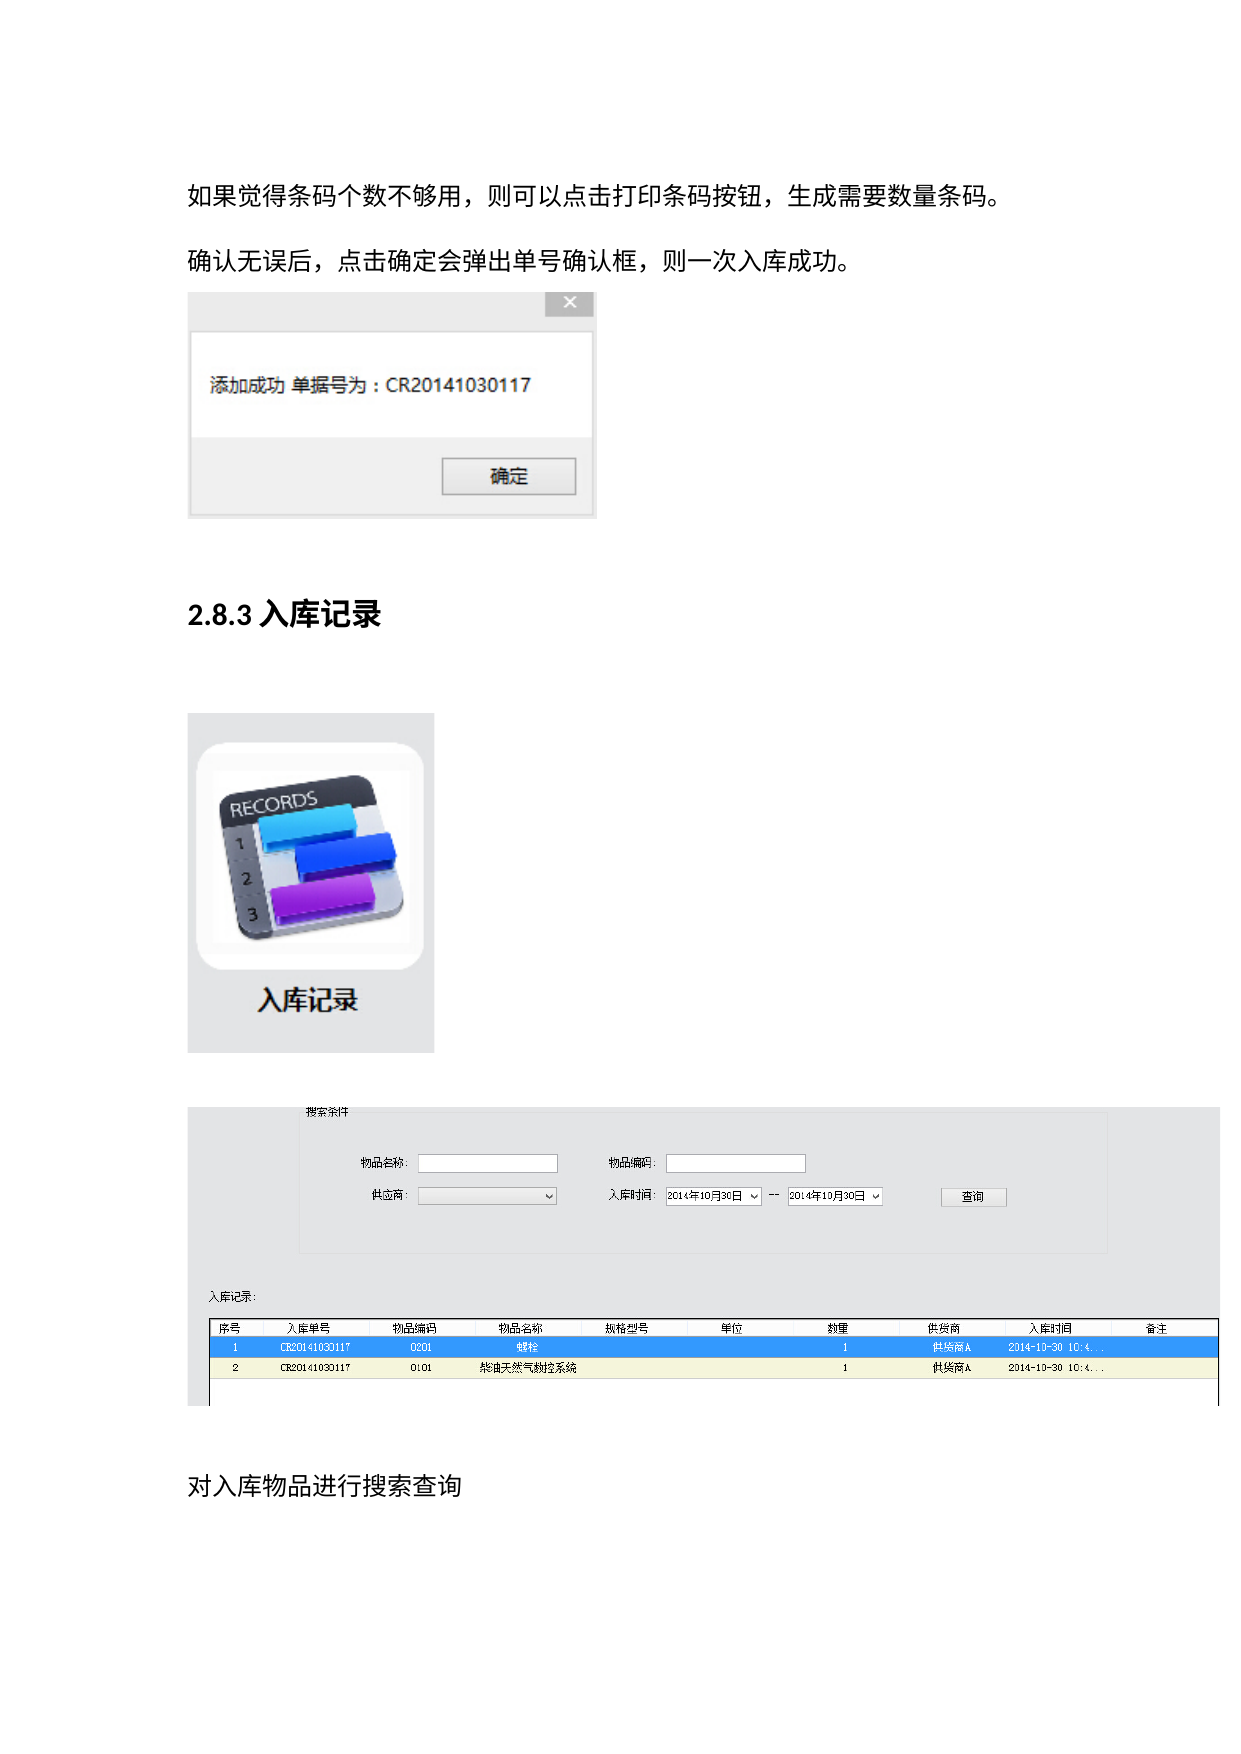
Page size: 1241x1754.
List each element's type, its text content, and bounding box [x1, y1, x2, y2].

text 如果觉得条码个数不够用，则可以点击打印条码按钮，生成需要数量条码。 [187, 162, 1053, 227]
picture [187, 713, 435, 1053]
text 确认无误后，点击确定会弹出单号确认框，则一次入库成功。 [187, 227, 1053, 292]
subtitle 2.8.3入库记录 [187, 579, 1053, 644]
text 对入库物品进行搜索查询 [187, 1452, 1053, 1517]
picture [187, 1107, 1221, 1406]
picture [187, 292, 597, 519]
